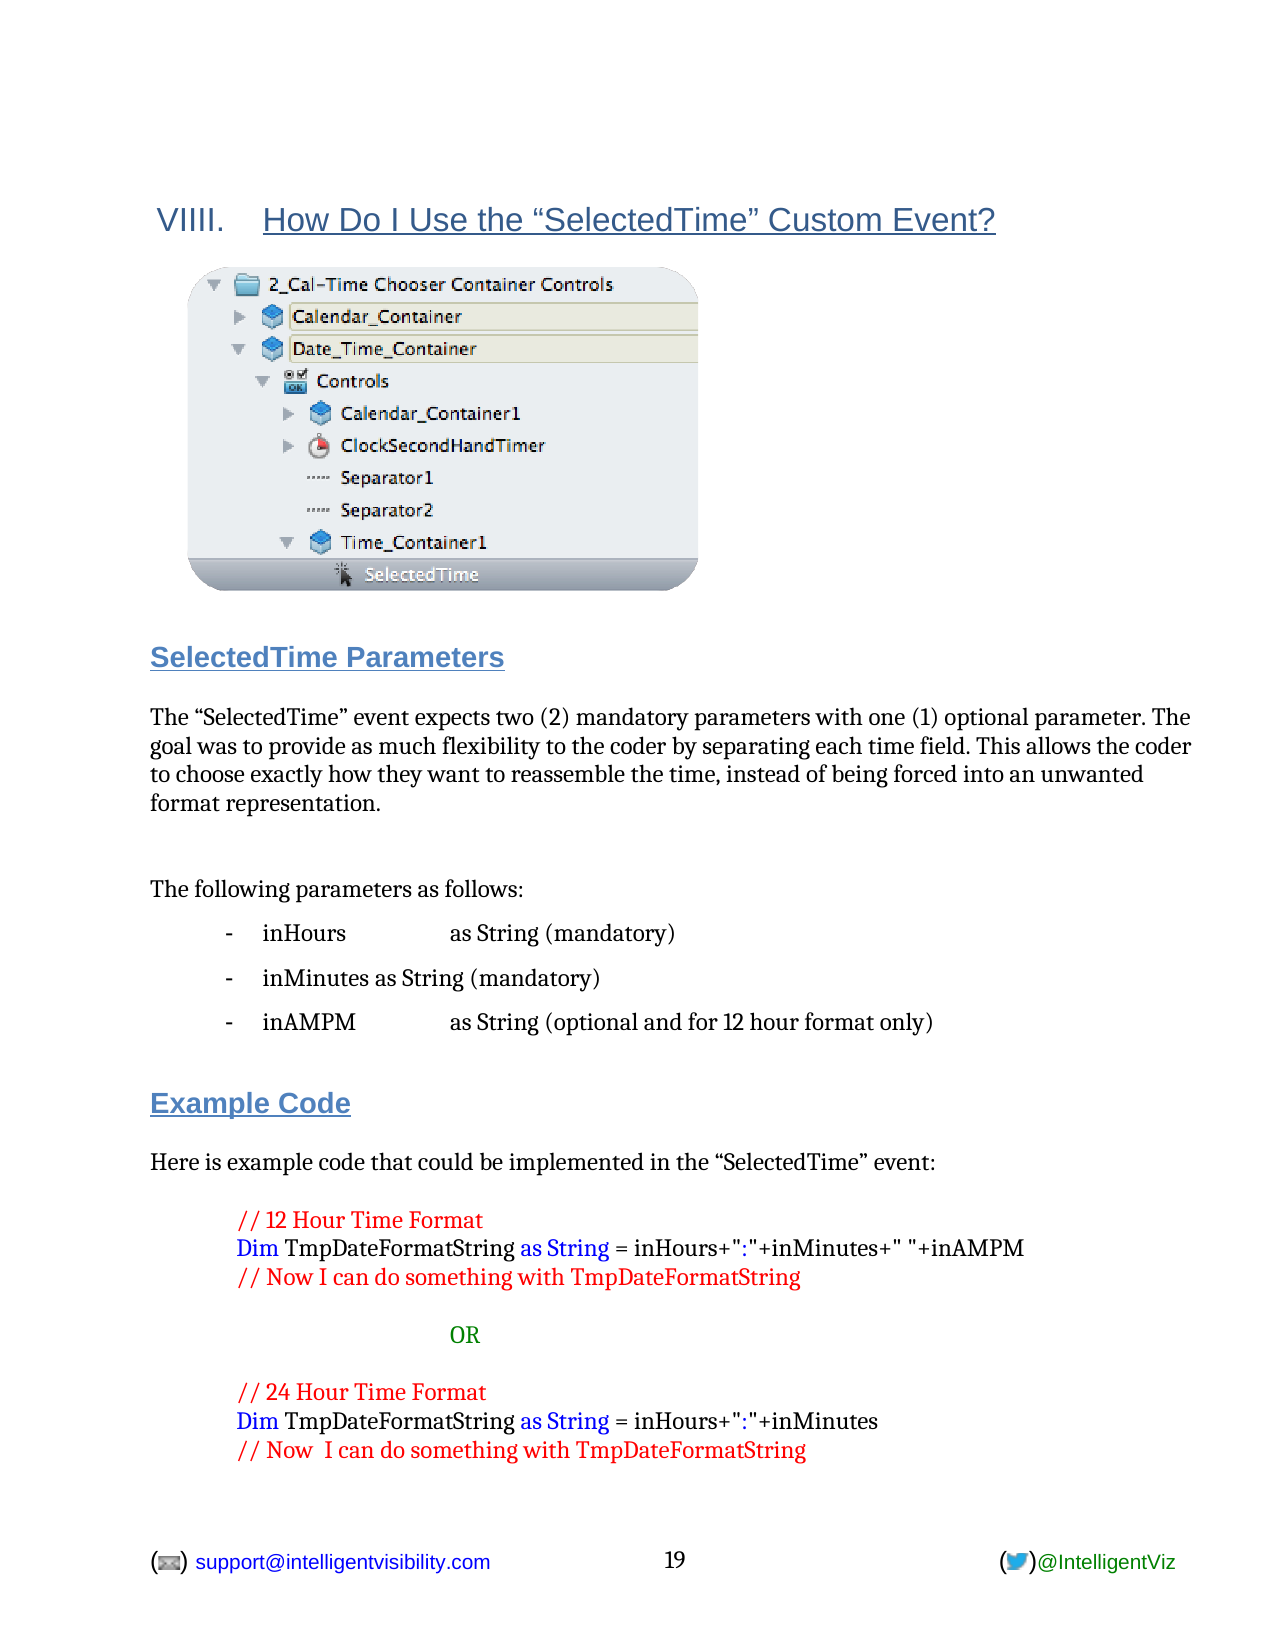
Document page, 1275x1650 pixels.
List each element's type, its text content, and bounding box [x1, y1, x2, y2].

subtitle SelectedTime Parameters [150, 641, 1200, 674]
text Dim TmpDateFormatString as String = inHours+":"+inMinutes+" "+inAMPM [225, 1234, 1200, 1263]
subtitle How Do I Use the “SelectedTime” Custom Event? [225, 200, 1200, 238]
text The “SelectedTime” event expects two (2) mandatory parameters with one (1) optional parameter. The goal was to provide as much flexibility to the coder by separating each time field. This allows the coder to choose exactly how they want to reassemble the time, instead of being forced into an unwanted format representation. [150, 703, 1200, 818]
list inHours as String (mandatory) [225, 918, 1200, 948]
text Dim TmpDateFormatString as String = inHours+":"+inMinutes [225, 1407, 1200, 1436]
text The following parameters as follows: [150, 875, 1200, 904]
list inAMPM as String (optional and for 12 hour format only) [225, 1007, 1200, 1036]
text // 12 Hour Time Format [150, 1206, 1200, 1234]
list inMinutes as String (mandatory) [225, 962, 1200, 992]
text // 24 Hour Time Format [225, 1378, 1200, 1407]
picture [158, 1556, 181, 1570]
text OR [375, 1321, 1200, 1349]
text // Now I can do something with TmpDateFormatString [225, 1263, 1200, 1292]
picture [1006, 1553, 1029, 1570]
subtitle Example Code [150, 1086, 1200, 1119]
text // Now I can do something with TmpDateFormatString [225, 1436, 1200, 1464]
picture [187, 267, 699, 591]
text Here is example code that could be implemented in the “SelectedTime” event: [150, 1148, 1200, 1177]
